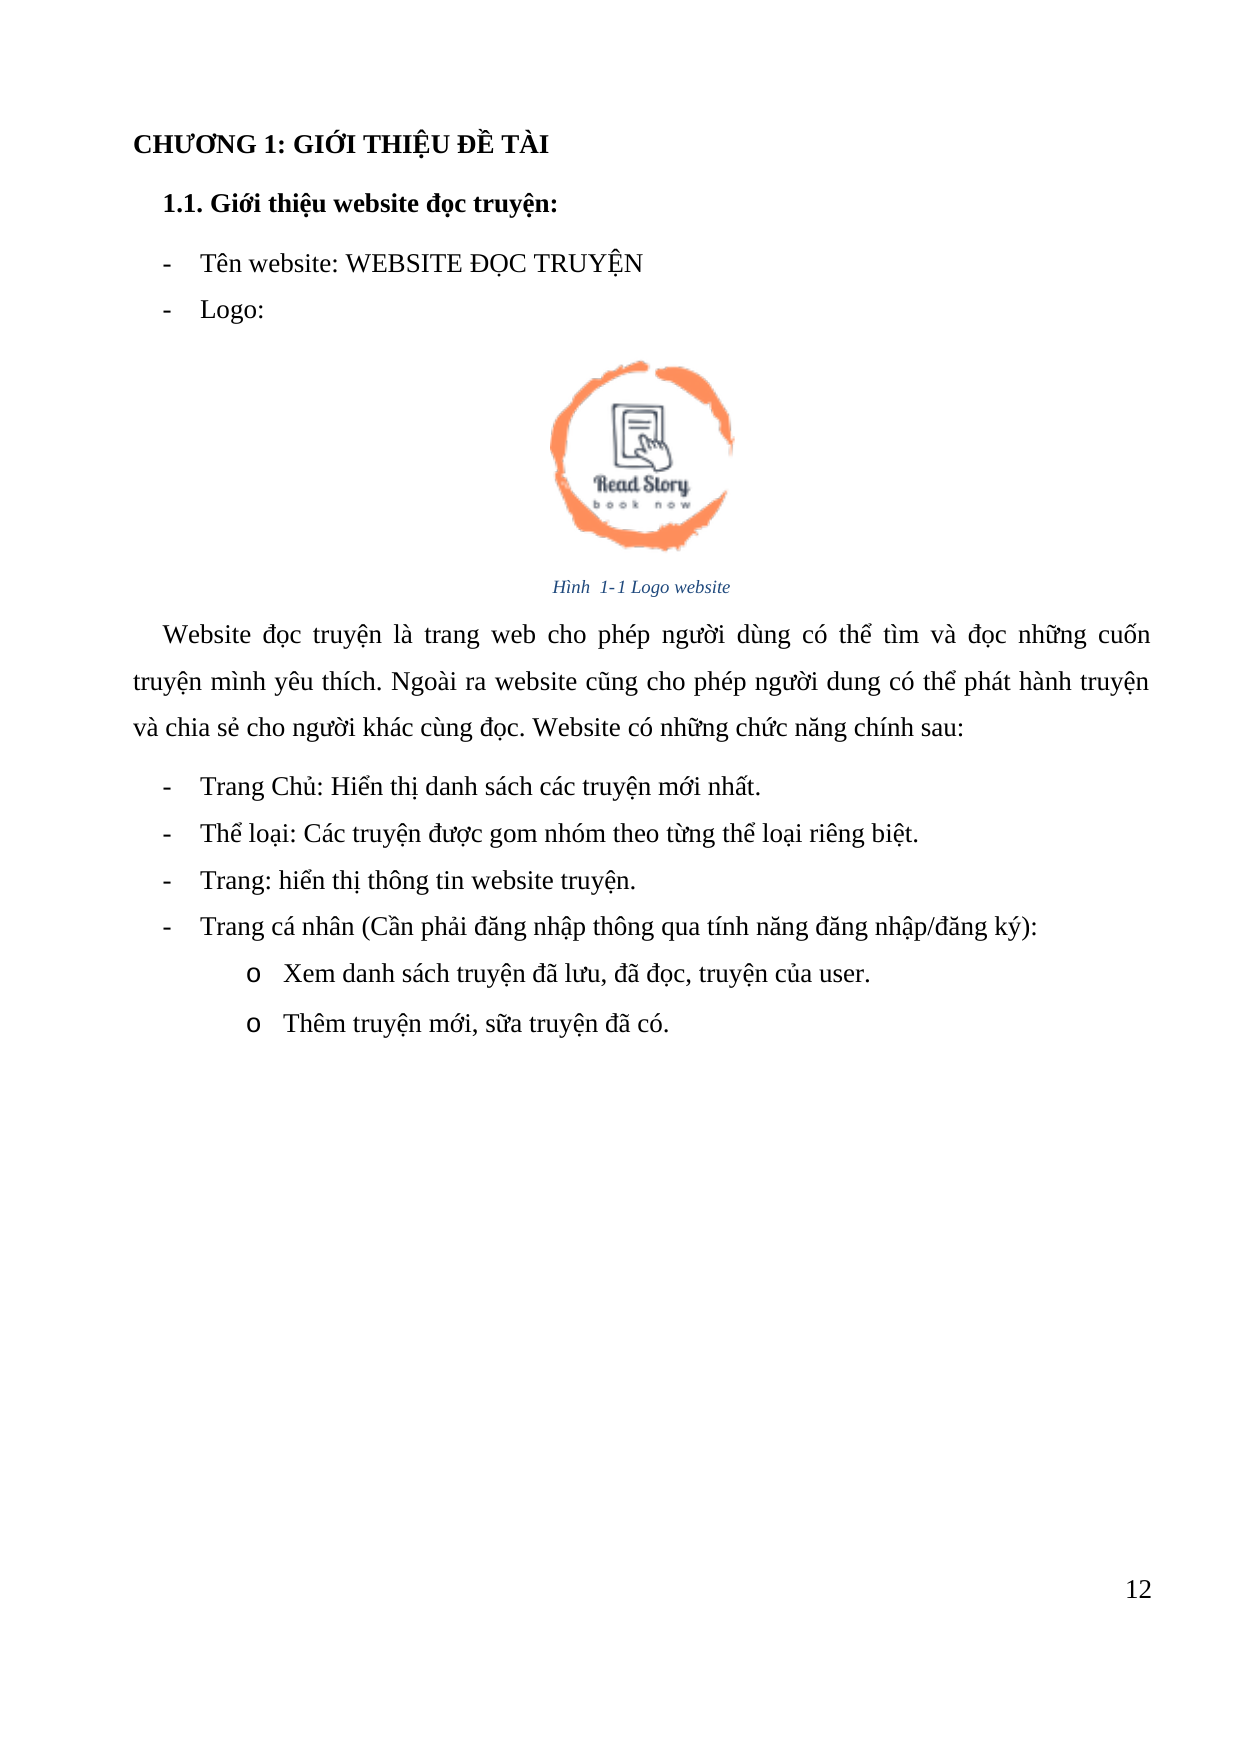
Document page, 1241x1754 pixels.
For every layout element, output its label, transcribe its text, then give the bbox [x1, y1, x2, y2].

text Trang: hiển thị thông tin website truyện. [162, 864, 1152, 895]
text Trang cá nhân (Cần phải đăng nhập thông qua tính năng đăng nhập/đăng ký): [162, 911, 1152, 942]
list Thêm truyện mới, sữa truyện đã có. [245, 1007, 1152, 1041]
text Thể loại: Các truyện được gom nhóm theo từng thể loại riêng biệt. [162, 817, 1152, 848]
list Xem danh sách truyện đã lưu, đã đọc, truyện của user. [245, 957, 1152, 991]
text Website đọc truyện là trang web cho phép người dùng có thể tìm và đọc những cuốn truyện mình yêu thích. Ngoài ra website cũng cho phép người dung có thể phát hành truyện và chia sẻ cho người khác cùng đọc. Website có những chức năng chính sau: [133, 618, 1152, 742]
text Tên website: WEBSITE ĐỌC TRUYỆN [162, 247, 1152, 278]
text Trang Chủ: Hiển thị danh sách các truyện mới nhất. [162, 771, 1152, 802]
picture [550, 352, 735, 561]
subtitle Giới thiệu website đọc truyện: [162, 188, 1152, 219]
subtitle GIỚI THIỆU ĐỀ TÀI [133, 128, 1152, 159]
text Logo: [162, 293, 1152, 324]
